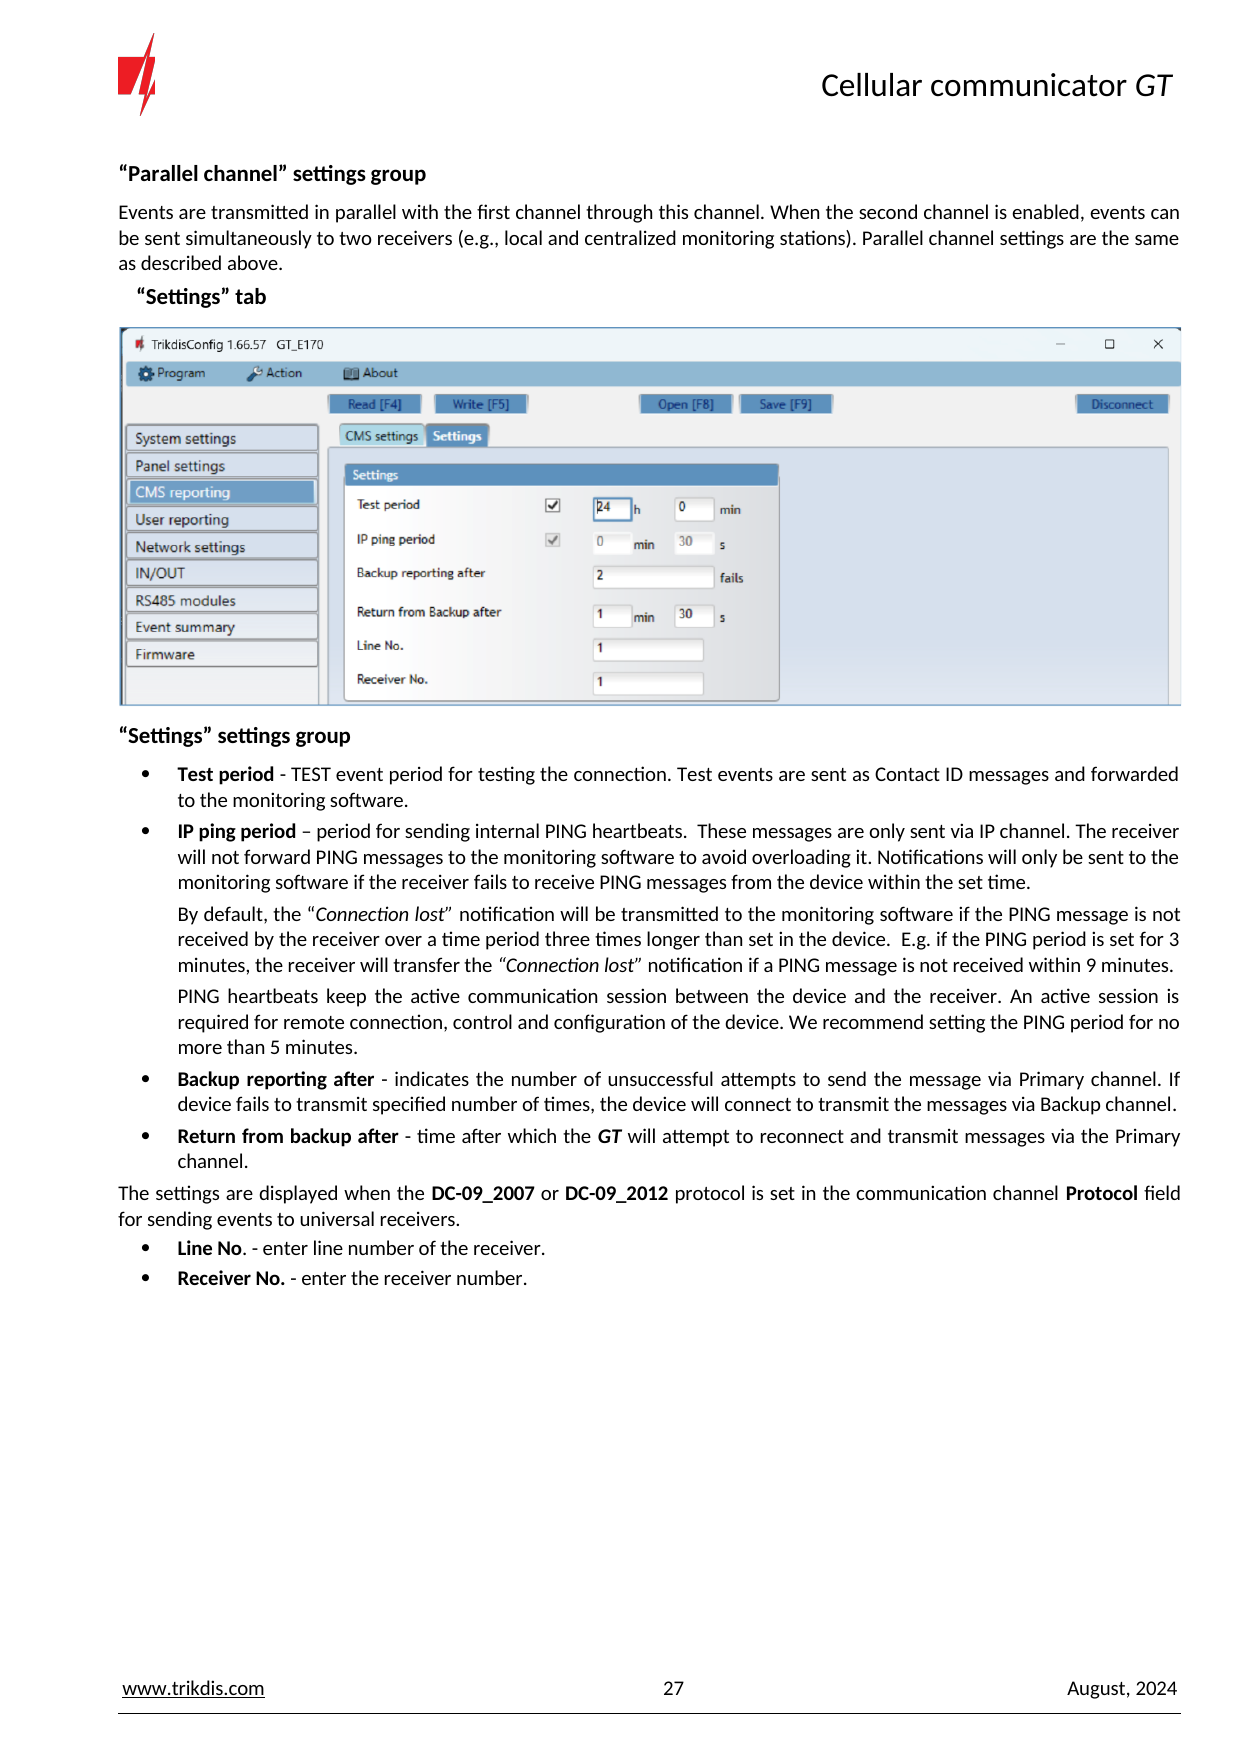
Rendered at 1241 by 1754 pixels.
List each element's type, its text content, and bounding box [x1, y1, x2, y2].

list Receiver No. - enter the receiver number. [142, 1265, 1181, 1290]
text “Parallel channel” settings group [118, 159, 1181, 187]
text “Settings” settings group [118, 721, 1181, 749]
list Backup reporting after - indicates the number of unsuccessful attempts to send the message via Primary channel. If device fails to transmit specified number of times, the device will connect to transmit the messages via Backup channel. [142, 1066, 1181, 1117]
list PING heartbeats keep the active communication session between the device and the receiver. An active session is required for remote connection, control and configuration of the device. We recommend setting the PING period for no more than 5 minutes. [177, 984, 1181, 1060]
list IP ping period – period for sending internal PING heartbeats. These messages are only sent via IP channel. The receiver will not forward PING messages to the monitoring software to avoid overloading it. Notifications will only be sent to the monitoring software if the receiver fails to receive PING messages from the device within the set time. [142, 819, 1181, 895]
list Return from backup after - time after which the GT will attempt to reconnect and transmit messages via the Primary channel. [142, 1123, 1181, 1174]
list Line No. - enter line number of the receiver. [142, 1235, 1181, 1261]
picture [118, 33, 155, 116]
list By default, the “Connection lost” notification will be transmitted to the monitoring software if the PING message is not received by the receiver over a time period three times longer than set in the device. E.g. if the PING period is set for 3 minutes, the receiver will transfer the “Connection lost” notification if a PING message is not received within 9 minutes. [177, 901, 1181, 977]
text Events are transmitted in parallel with the first channel through this channel. When the second channel is enabled, events can be sent simultaneously to two receivers (e.g., local and centralized monitoring stations). Parallel channel settings are the same as described above. [118, 199, 1181, 276]
text “Settings” tab [118, 282, 1181, 310]
list Test period - TEST event period for testing the connection. Test events are sent as Contact ID messages and forwarded to the monitoring software. [142, 762, 1181, 812]
text The settings are displayed when the DC-09_2007 or DC-09_2012 protocol is set in the communication channel Protocol field for sending events to universal receivers. [118, 1180, 1181, 1231]
picture [118, 322, 1182, 709]
